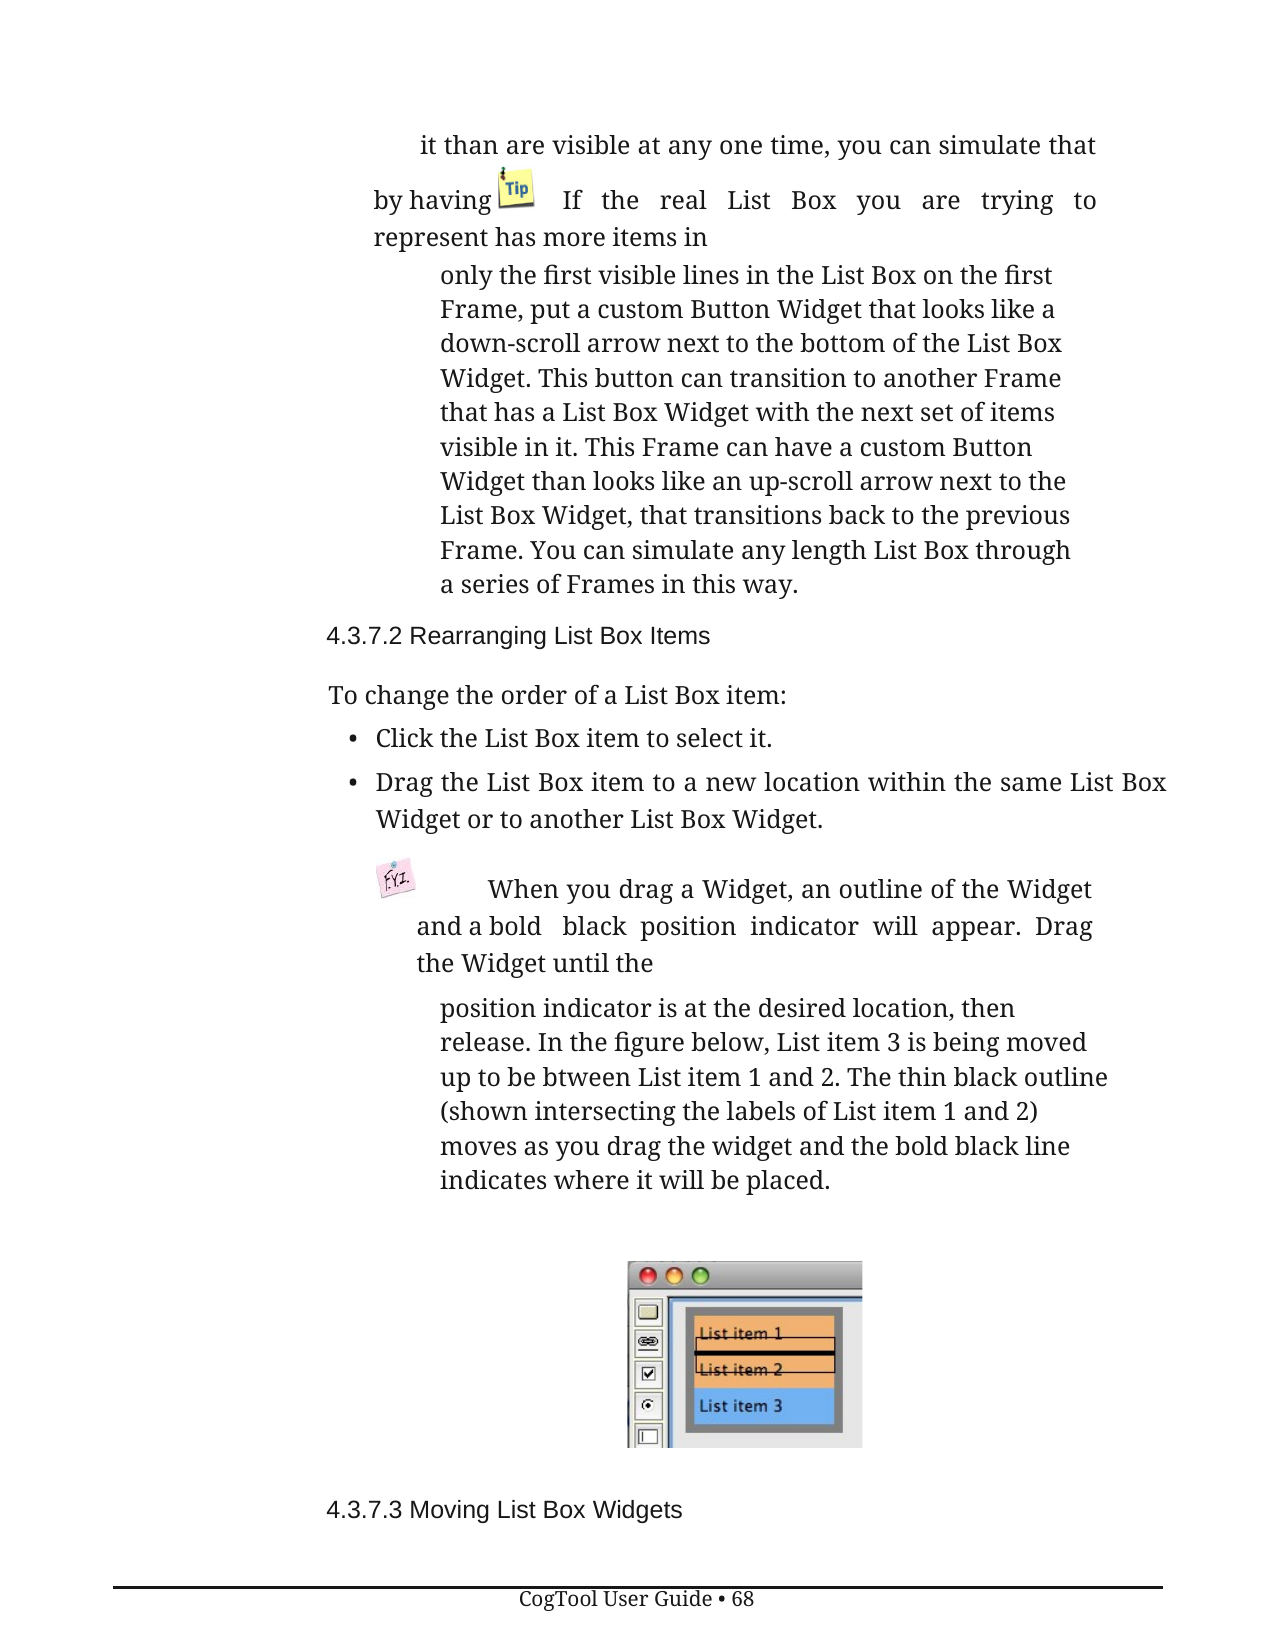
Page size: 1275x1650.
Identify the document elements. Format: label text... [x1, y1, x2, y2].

picture [627, 1261, 863, 1448]
text only the first visible lines in the List Box on the first Frame, put a custom Button Widget that looks like a down-scroll arrow next to the bottom of the List Box Widget. This button can transition to another Frame that has a List Box Widget with the next set of items visible in it. This Frame can have a custom Button Widget than looks like an up-scroll arrow next to the List Box Widget, that transitions back to the previous Frame. You can simulate any length List Box through a series of Frames in this way. [440, 257, 1072, 601]
picture [376, 857, 417, 899]
text 4.3.7.2 Rearranging List Box Items [326, 621, 1169, 649]
picture [497, 165, 536, 210]
text 4.3.7.3 Moving List Box Widgets [326, 1496, 1169, 1524]
text To change the order of a List Box item: [328, 677, 1168, 711]
text position indicator is at the desired location, then release. In the figure below, List item 3 is being moved up to be btween List item 1 and 2. The thin black outline (shown intersecting the labels of List item 1 and 2) moves as you drag the widget and the bold black line indicates where it will be placed. [440, 991, 1109, 1197]
list Click the List Box item to select it. [348, 721, 1168, 755]
text it than are visible at any one time, you can simulate that by having If the real List Box you are trying to represent has more items in [373, 128, 1097, 254]
text When you drag a Widget, an outline of the Widget and a bold black position indicator will appear. Drag the Widget until the [376, 858, 1093, 980]
list Drag the List Box item to a new location within the same List Box Widget or to another List Box Widget. [348, 764, 1168, 836]
